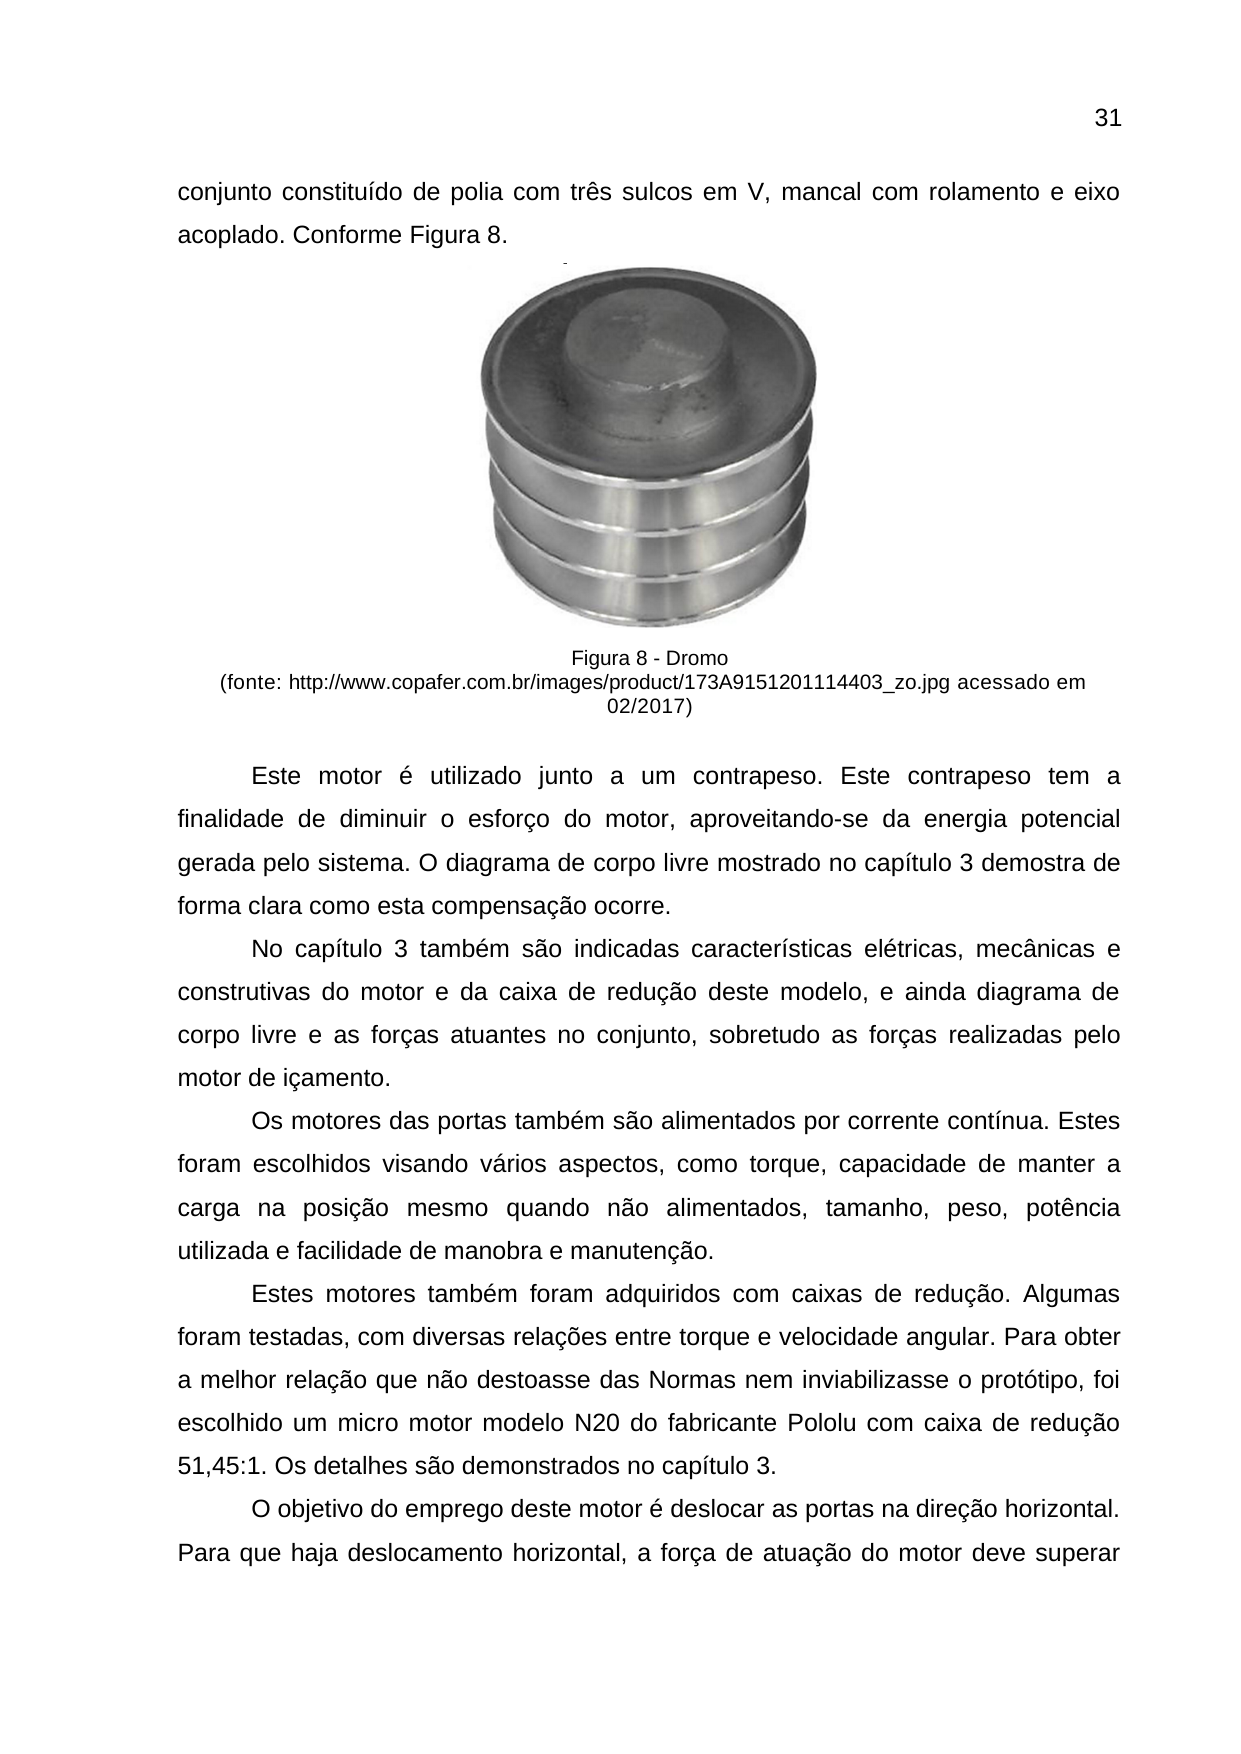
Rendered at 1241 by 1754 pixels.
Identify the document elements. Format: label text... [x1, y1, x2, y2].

text Este motor é utilizado junto a um contrapeso. Este contrapeso tem a finalidade de diminuir o esforço do motor, aproveitando-se da energia potencial gerada pelo sistema. O diagrama de corpo livre mostrado no capítulo 3 demostra de forma clara como esta compensação ocorre. [177, 761, 1122, 919]
text No capítulo 3 também são indicadas características elétricas, mecânicas e construtivas do motor e da caixa de redução deste modelo, e ainda diagrama de corpo livre e as forças atuantes no conjunto, sobretudo as forças realizadas pelo motor de içamento. [177, 934, 1122, 1092]
text (fonte: http://www.copafer.com.br/images/product/173A9151201114403_zo.jpg acessado em 02/2017) [177, 670, 1122, 718]
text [177, 177, 1122, 249]
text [177, 1494, 1122, 1566]
picture [465, 263, 834, 632]
text Estes motores também foram adquiridos com caixas de redução. Algumas foram testadas, com diversas relações entre torque e velocidade angular. Para obter a melhor relação que não destoasse das Normas nem inviabilizasse o protótipo, foi escolhido um micro motor modelo N20 do fabricante Pololu com caixa de redução 51,45:1. Os detalhes são demonstrados no capítulo 3. [177, 1279, 1122, 1480]
text Figura - Dromo [177, 646, 1122, 670]
text Os motores das portas também são alimentados por corrente contínua. Estes foram escolhidos visando vários aspectos, como torque, capacidade de manter a carga na posição mesmo quando não alimentados, tamanho, peso, potência utilizada e facilidade de manobra e manutenção. [177, 1106, 1122, 1264]
